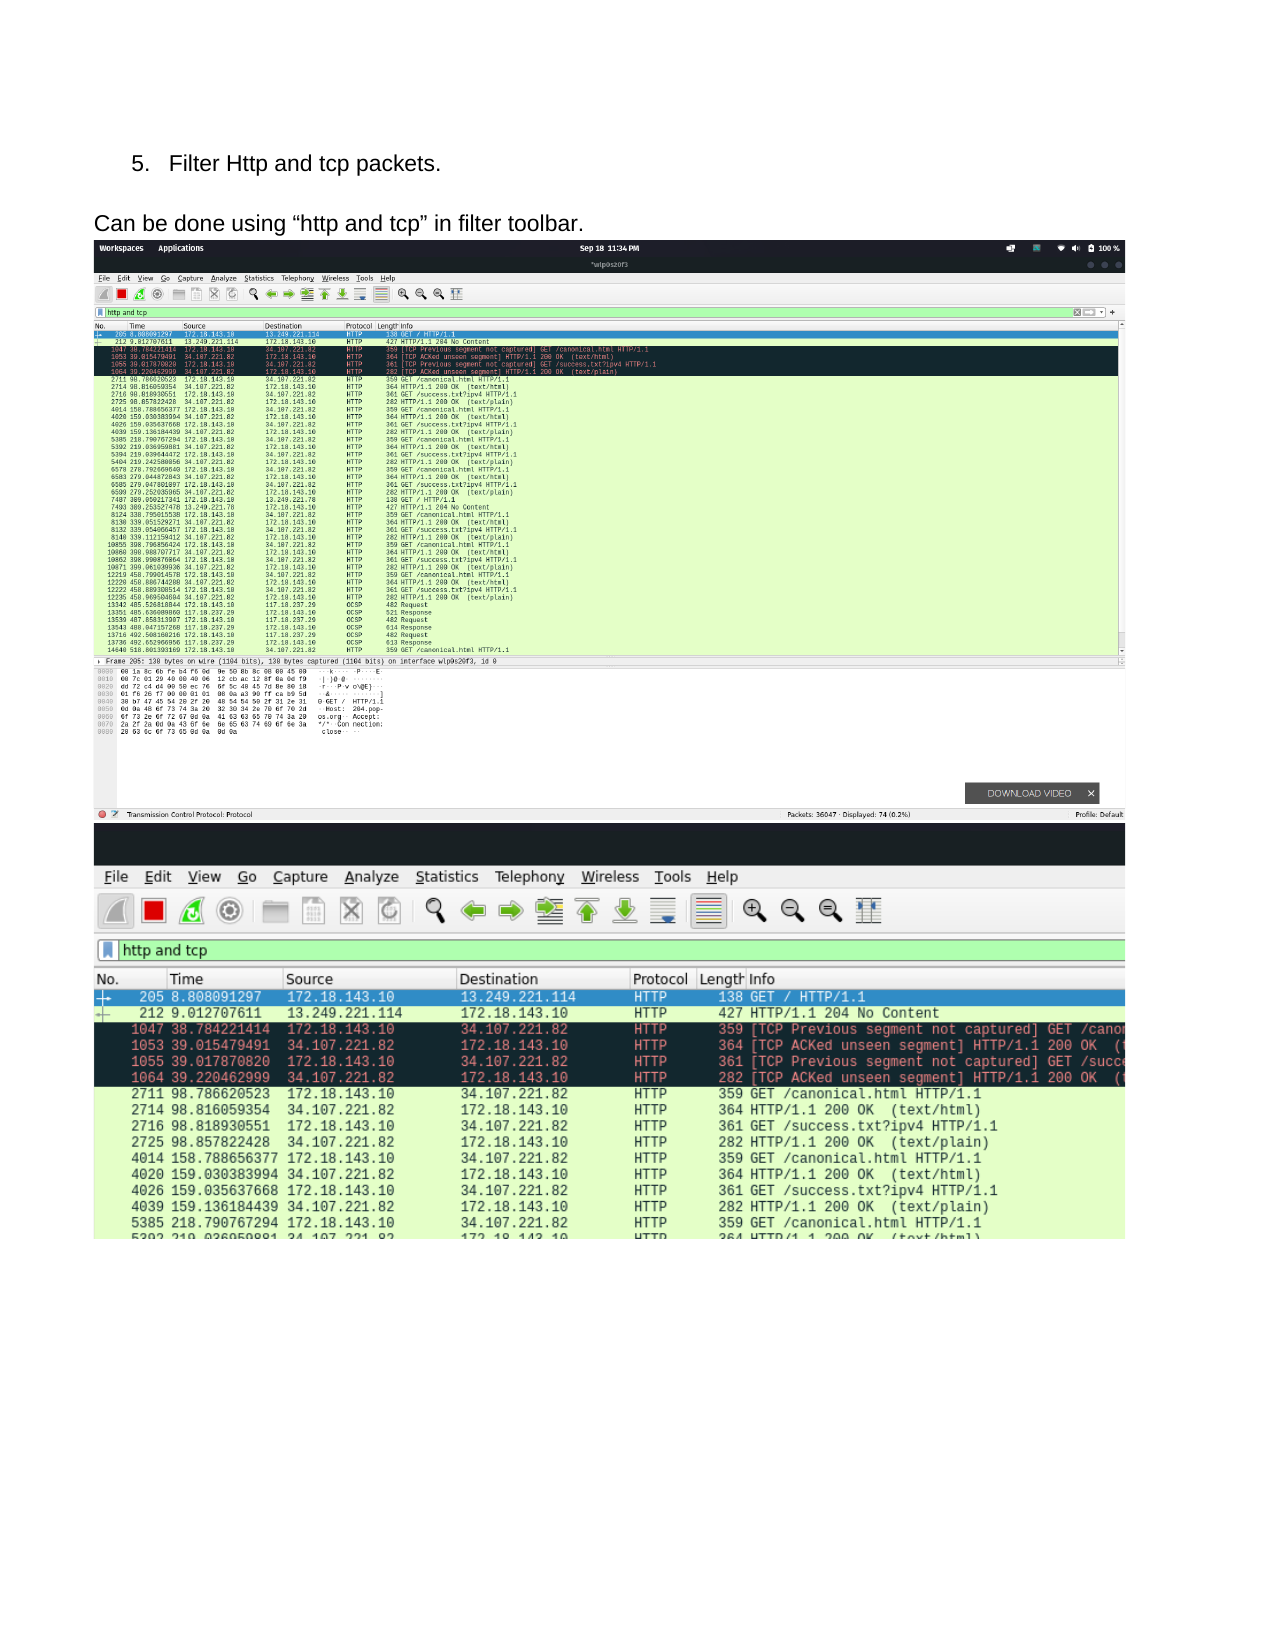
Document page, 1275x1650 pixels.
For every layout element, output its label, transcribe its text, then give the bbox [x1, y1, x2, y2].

text Can be done using “http and tcp” in filter toolbar. [94, 210, 1125, 237]
picture [93, 823, 1125, 1239]
picture [93, 240, 1125, 820]
list Filter Http and tcp packets. [131, 150, 1125, 176]
